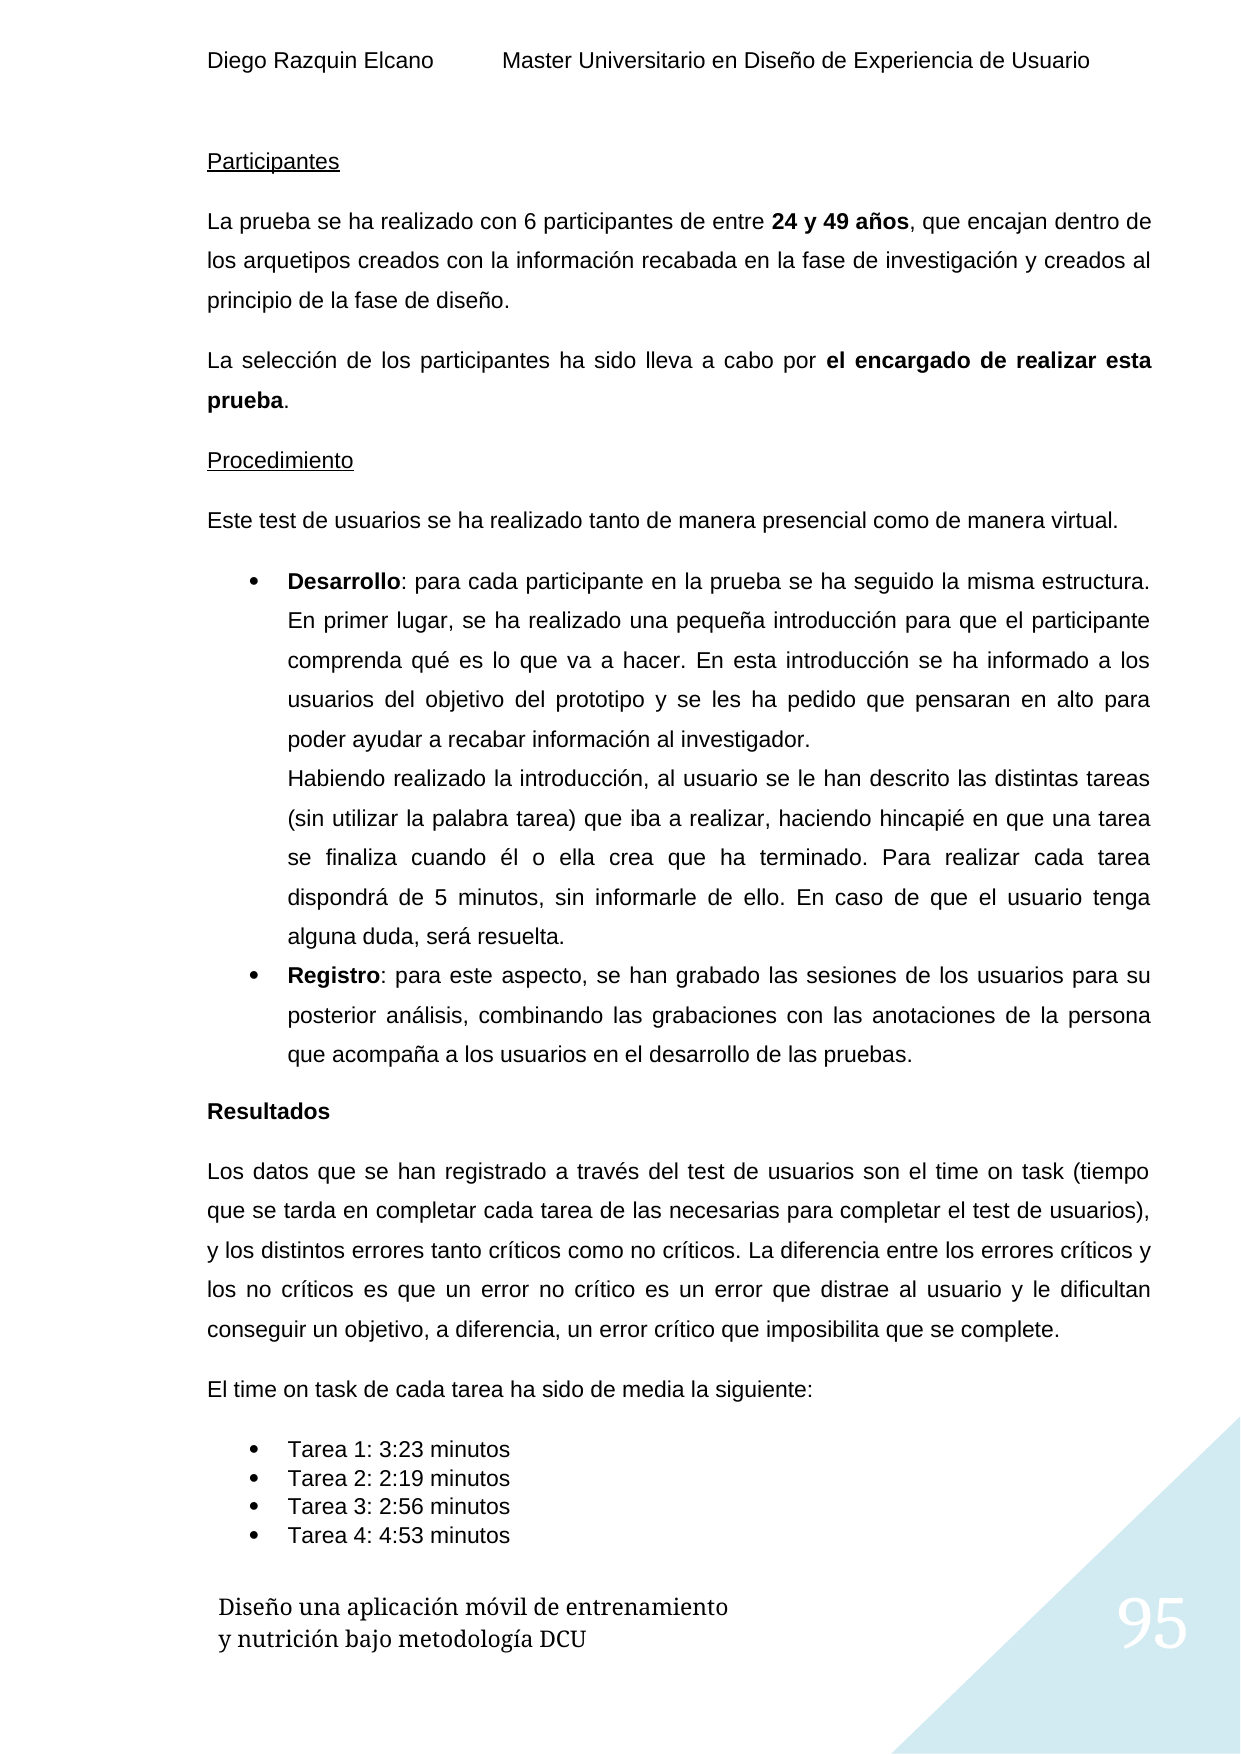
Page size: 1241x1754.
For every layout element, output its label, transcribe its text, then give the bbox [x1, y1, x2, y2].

list Tarea 3: 2:56 minutos [250, 1493, 1152, 1520]
text Este test de usuarios se ha realizado tanto de manera presencial como de manera virtual. [207, 507, 1152, 534]
text Procedimiento [207, 447, 1152, 473]
text Participantes [207, 148, 1152, 174]
text Resultados [207, 1098, 1152, 1124]
text La prueba se ha realizado con 6 participantes de entre 24 y 49 años, que encajan dentro de los arquetipos creados con la información recabada en la fase de investigación y creados al principio de la fase de diseño. [207, 208, 1152, 313]
text La selección de los participantes ha sido lleva a cabo por el encargado de realizar esta prueba. [207, 347, 1152, 413]
list Registro: para este aspecto, se han grabado las sesiones de los usuarios para su posterior análisis, combinando las grabaciones con las anotaciones de la persona que acompaña a los usuarios en el desarrollo de las pruebas. [250, 962, 1152, 1068]
list Tarea 4: 4:53 minutos [250, 1522, 1152, 1548]
list Habiendo realizado la introducción, al usuario se le han descrito las distintas tareas (sin utilizar la palabra tarea) que iba a realizar, haciendo hincapié en que una tarea se finaliza cuando él o ella crea que ha terminado. Para realizar cada tarea dispondrá de 5 minutos, sin informarle de ello. En caso de que el usuario tenga alguna duda, será resuelta. [287, 765, 1152, 949]
list Tarea 2: 2:19 minutos [250, 1465, 1152, 1491]
text Los datos que se han registrado a través del test de usuarios son el time on task (tiempo que se tarda en completar cada tarea de las necesarias para completar el test de usuarios), y los distintos errores tanto críticos como no críticos. La diferencia entre los errores críticos y los no críticos es que un error no crítico es un error que distrae al usuario y le dificultan conseguir un objetivo, a diferencia, un error crítico que imposibilita que se complete. [207, 1158, 1152, 1342]
list Tarea 1: 3:23 minutos [250, 1436, 1152, 1463]
list Desarrollo: para cada participante en la prueba se ha seguido la misma estructura. En primer lugar, se ha realizado una pequeña introducción para que el participante comprenda qué es lo que va a hacer. En esta introducción se ha informado a los usuarios del objetivo del prototipo y se les ha pedido que pensaran en alto para poder ayudar a recabar información al investigador. [250, 568, 1152, 752]
text El time on task de cada tarea ha sido de media la siguiente: [207, 1376, 1152, 1402]
